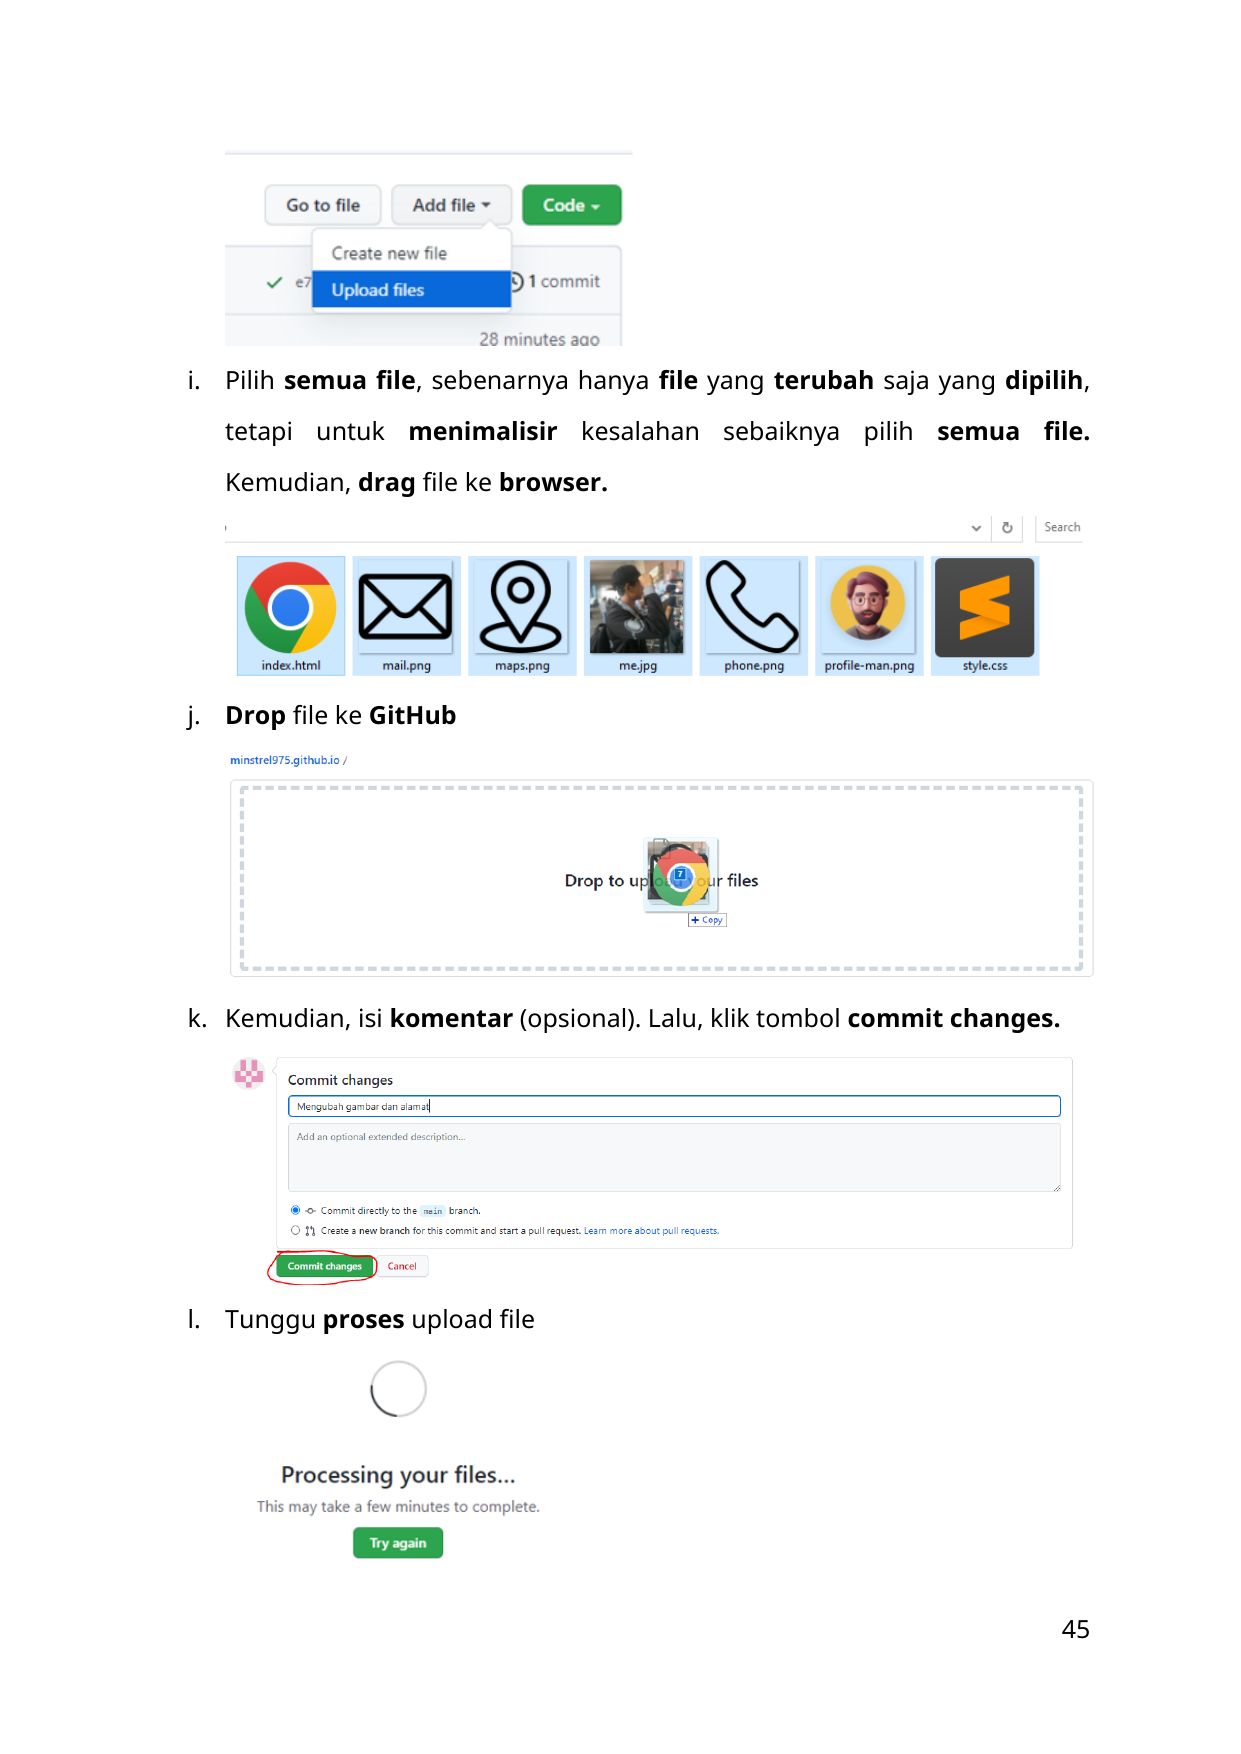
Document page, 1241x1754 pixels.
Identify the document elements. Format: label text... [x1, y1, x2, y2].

picture [225, 516, 1083, 681]
picture [225, 1051, 1085, 1285]
list Tunggu proses upload file [187, 1301, 1090, 1335]
list Drop file ke GitHub [187, 698, 1090, 732]
picture [225, 150, 633, 346]
list Pilih semua file, sebenarnya hanya file yang terubah saja yang dipilih, tetapi untuk menimalisir kesalahan sebaiknya pilih semua file. Kemudian, drag file ke browser. [187, 363, 1090, 499]
picture [225, 748, 1099, 984]
picture [225, 1352, 570, 1582]
list Kemudian, isi komentar (opsional). Lalu, klik tombol commit changes. [187, 1000, 1090, 1034]
